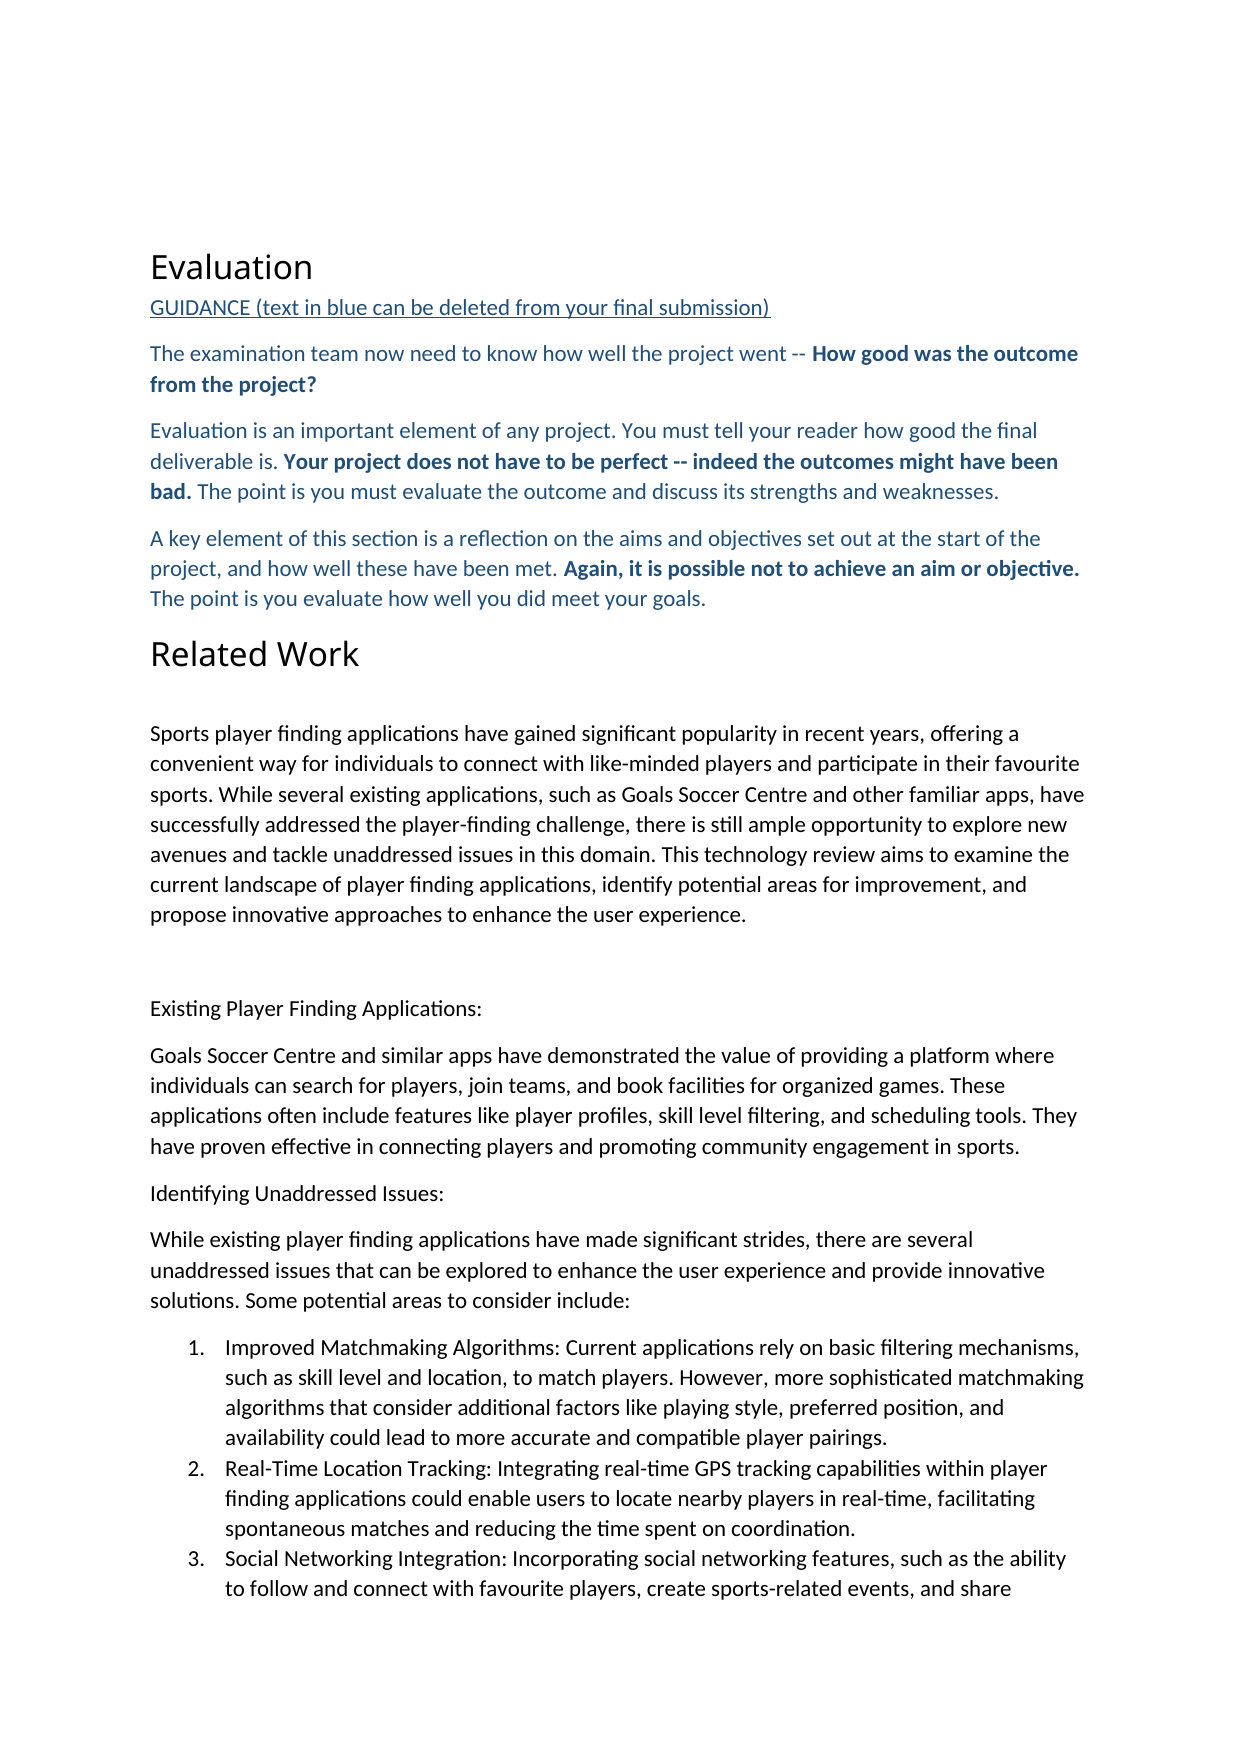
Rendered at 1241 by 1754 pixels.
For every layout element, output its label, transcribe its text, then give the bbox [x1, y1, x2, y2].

text A key element of this section is a reflection on the aims and objectives set out at the start of the project, and how well these have been met. Again, it is possible not to achieve an aim or objective. The point is you evaluate how well you did meet your goals. [150, 524, 1090, 612]
text While existing player finding applications have made significant strides, there are several unaddressed issues that can be explored to enhance the user experience and provide innovative solutions. Some potential areas to consider include: [150, 1226, 1090, 1314]
list Improved Matchmaking Algorithms: Current applications rely on basic filtering mechanisms, such as skill level and location, to match players. However, more sophisticated matchmaking algorithms that consider additional factors like playing style, preferred position, and availability could lead to more accurate and compatible player pairings. [187, 1333, 1090, 1452]
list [187, 1544, 1090, 1603]
text The examination team now need to know how well the project went -- How good was the outcome from the project? [150, 339, 1090, 398]
text GUIDANCE (text in blue can be deleted from your final submission) [150, 293, 1090, 321]
subtitle Related Work [150, 631, 1090, 716]
subtitle Evaluation [150, 244, 1090, 289]
text Evaluation is an important element of any project. You must tell your reader how good the final deliverable is. Your project does not have to be perfect -- indeed the outcomes might have been bad. The point is you must evaluate the outcome and discuss its strengths and weaknesses. [150, 417, 1090, 505]
text Existing Player Finding Applications: [150, 994, 1090, 1022]
list Real-Time Location Tracking: Integrating real-time GPS tracking capabilities within player finding applications could enable users to locate nearby players in real-time, facilitating spontaneous matches and reducing the time spent on coordination. [187, 1454, 1090, 1542]
text Identifying Unaddressed Issues: [150, 1179, 1090, 1207]
text Sports player finding applications have gained significant popularity in recent years, offering a convenient way for individuals to connect with like-minded players and participate in their favourite sports. While several existing applications, such as Goals Soccer Centre and other familiar apps, have successfully addressed the player-finding challenge, there is still ample opportunity to explore new avenues and tackle unaddressed issues in this domain. This technology review aims to examine the current landscape of player finding applications, identify potential areas for improvement, and propose innovative approaches to enhance the user experience. [150, 719, 1090, 929]
text Goals Soccer Centre and similar apps have demonstrated the value of providing a platform where individuals can search for players, join teams, and book facilities for organized games. These applications often include features like player profiles, skill level filtering, and scheduling tools. They have proven effective in connecting players and promoting community engagement in sports. [150, 1041, 1090, 1160]
